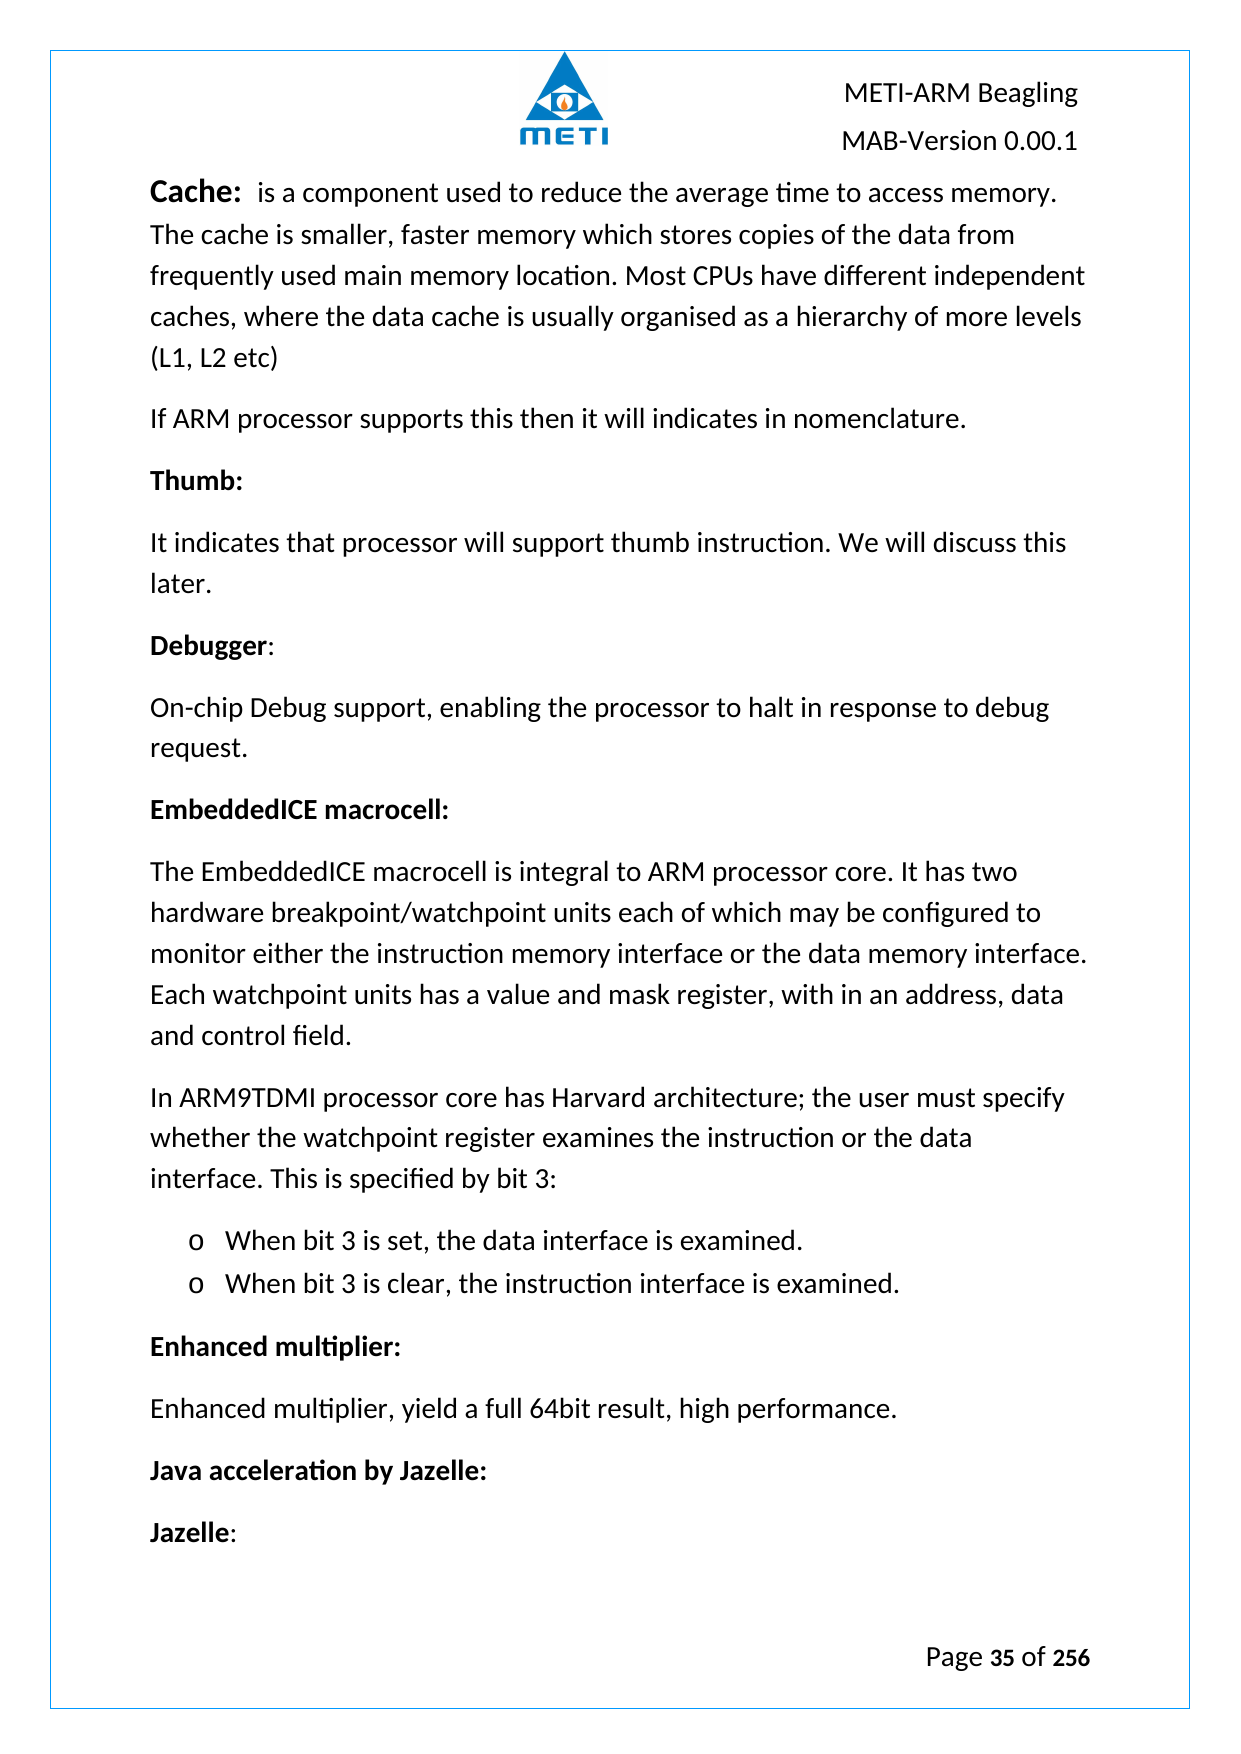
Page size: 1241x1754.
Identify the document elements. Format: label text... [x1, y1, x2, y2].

picture [519, 51, 609, 146]
text Thumb: [150, 462, 1090, 498]
text Jazelle: [150, 1514, 1090, 1549]
text In ARM9TDMI processor core has Harvard architecture; the user must specify whether the watchpoint register examines the instruction or the data interface. This is specified by bit 3: [150, 1079, 1090, 1196]
text Cache: is a component used to reduce the average time to access memory. The cache is smaller, faster memory which stores copies of the data from frequently used main memory location. Most CPUs have different independent caches, where the data cache is usually organised as a hierarchy of more levels (L1, L2 etc) [150, 170, 1090, 374]
text If ARM processor supports this then it will indicates in nomenclature. [150, 401, 1090, 436]
list When bit 3 is set, the data interface is examined. [187, 1222, 1090, 1259]
text Debugger: [150, 627, 1090, 662]
text EmbeddedICE macrocell: [150, 791, 1090, 827]
list When bit 3 is clear, the instruction interface is examined. [187, 1265, 1090, 1302]
text It indicates that processor will support thumb instruction. We will discuss this later. [150, 524, 1090, 601]
text Enhanced multiplier: [150, 1328, 1090, 1364]
text Java acceleration by Jazelle: [150, 1452, 1090, 1487]
text On-chip Debug support, enabling the processor to halt in response to debug request. [150, 689, 1090, 765]
text Enhanced multiplier, yield a full 64bit result, high performance. [150, 1390, 1090, 1426]
text The EmbeddedICE macrocell is integral to ARM processor core. It has two hardware breakpoint/watchpoint units each of which may be configured to monitor either the instruction memory interface or the data memory interface. Each watchpoint units has a value and mask register, with in an address, data and control field. [150, 853, 1090, 1052]
